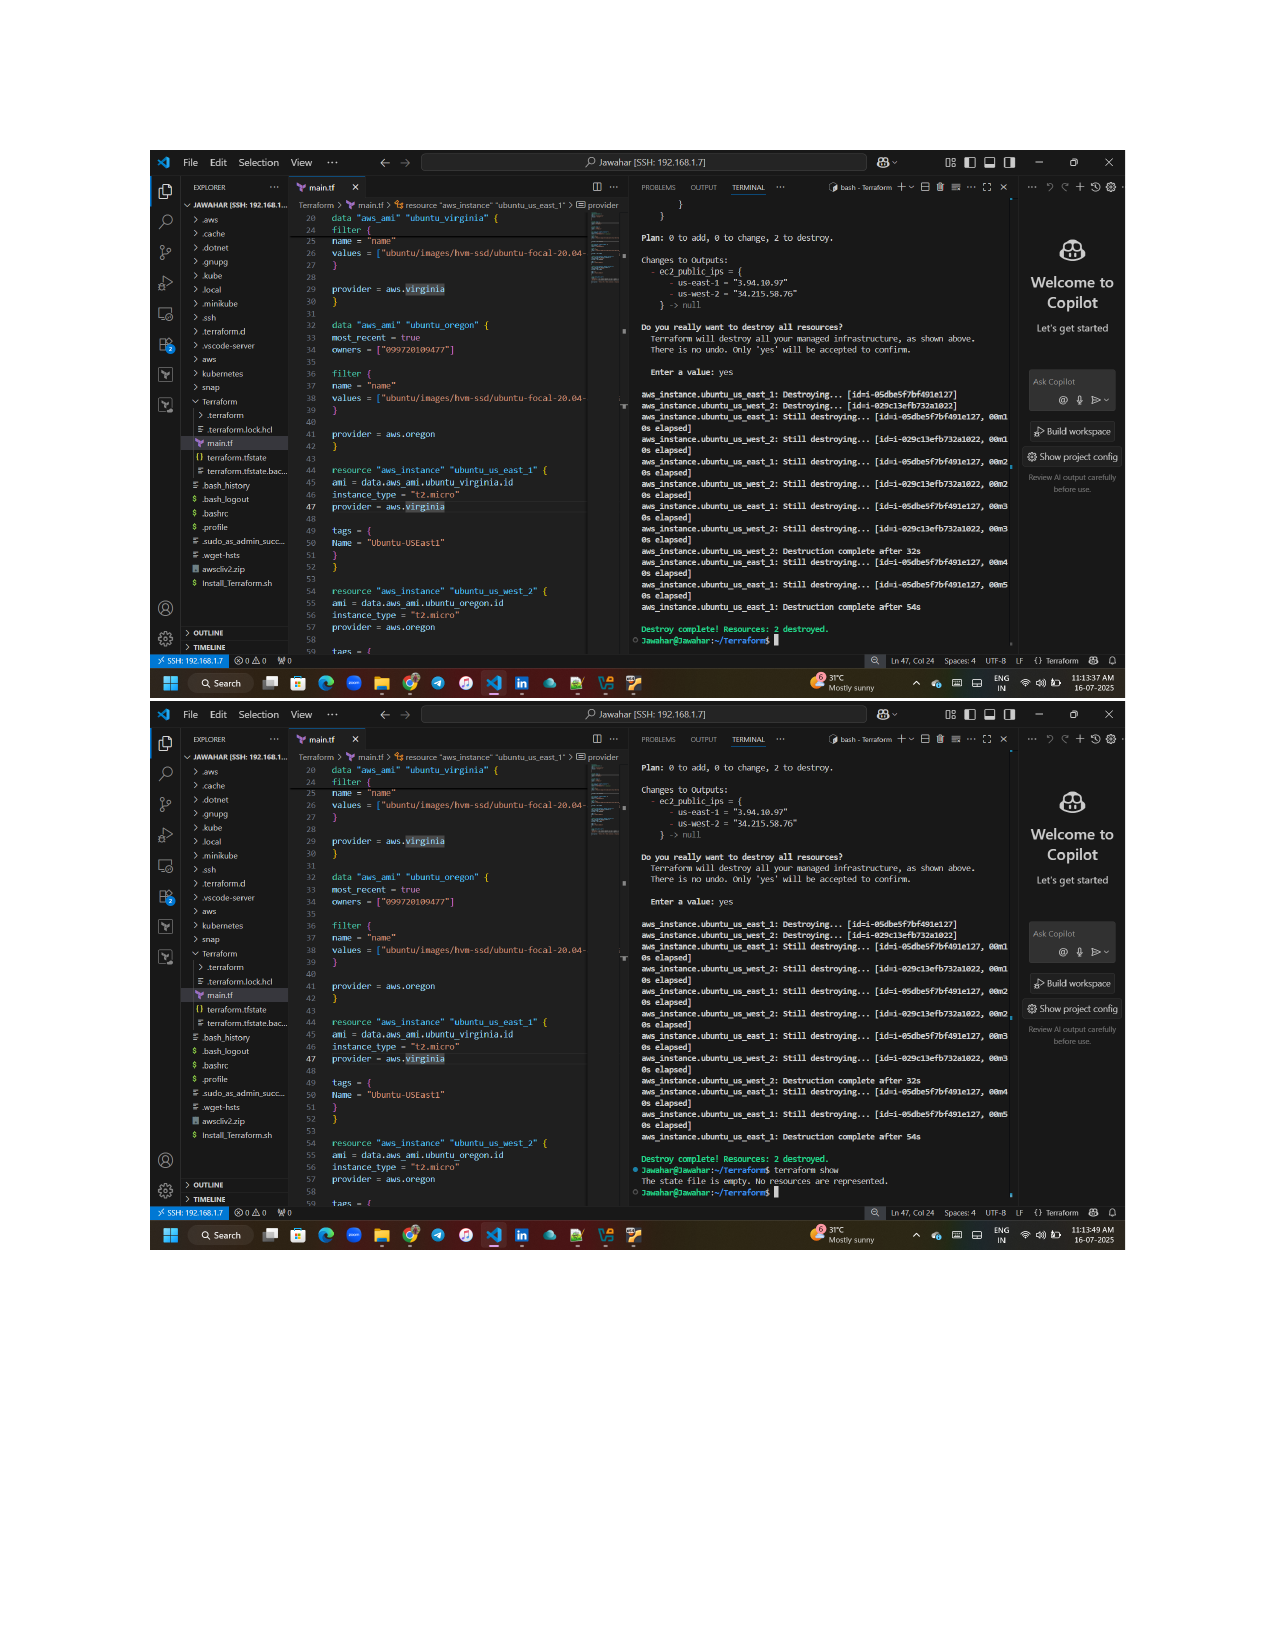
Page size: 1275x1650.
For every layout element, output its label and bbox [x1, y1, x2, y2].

picture [150, 150, 1125, 698]
picture [150, 701, 1125, 1250]
